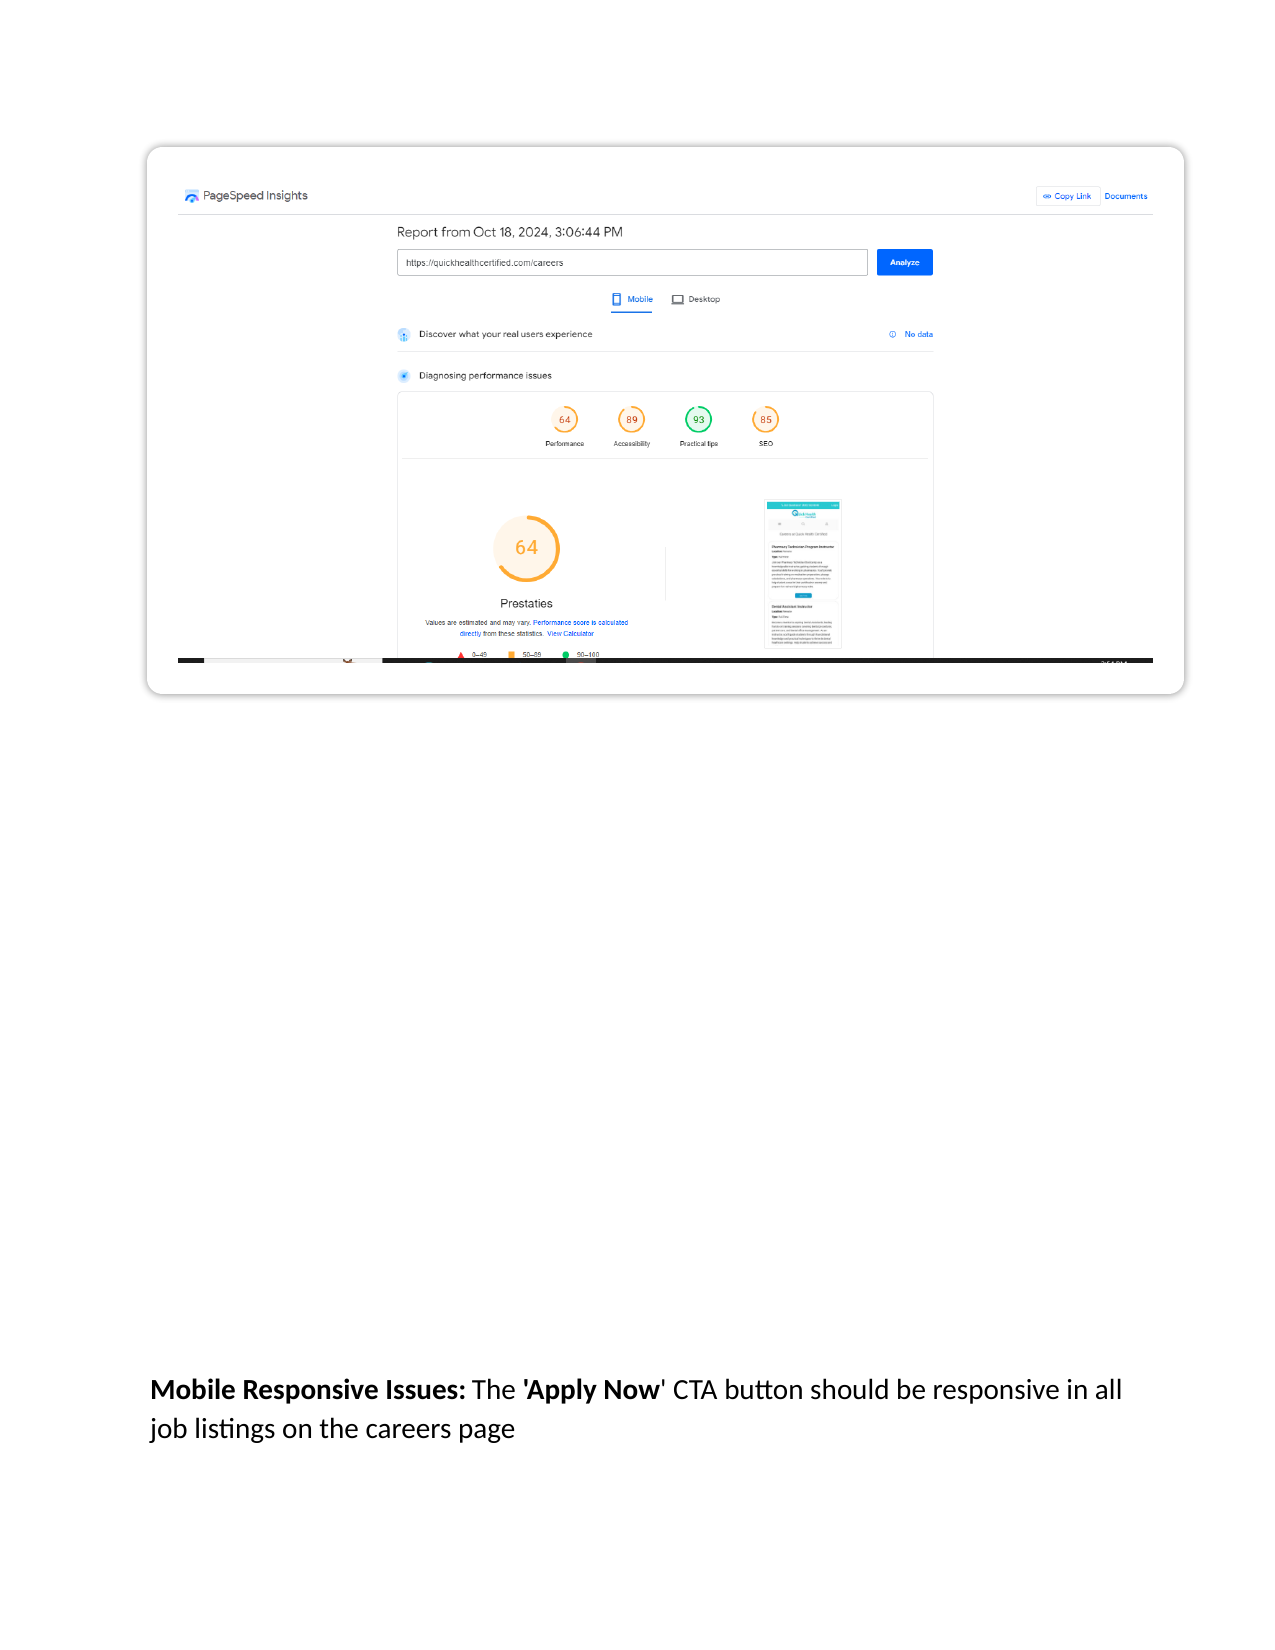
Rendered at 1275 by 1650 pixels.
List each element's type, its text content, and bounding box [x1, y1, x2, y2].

picture [178, 178, 1153, 663]
text Mobile Responsive Issues: The 'Apply Now' CTA button should be responsive in all job listings on the careers page [150, 1371, 1125, 1445]
